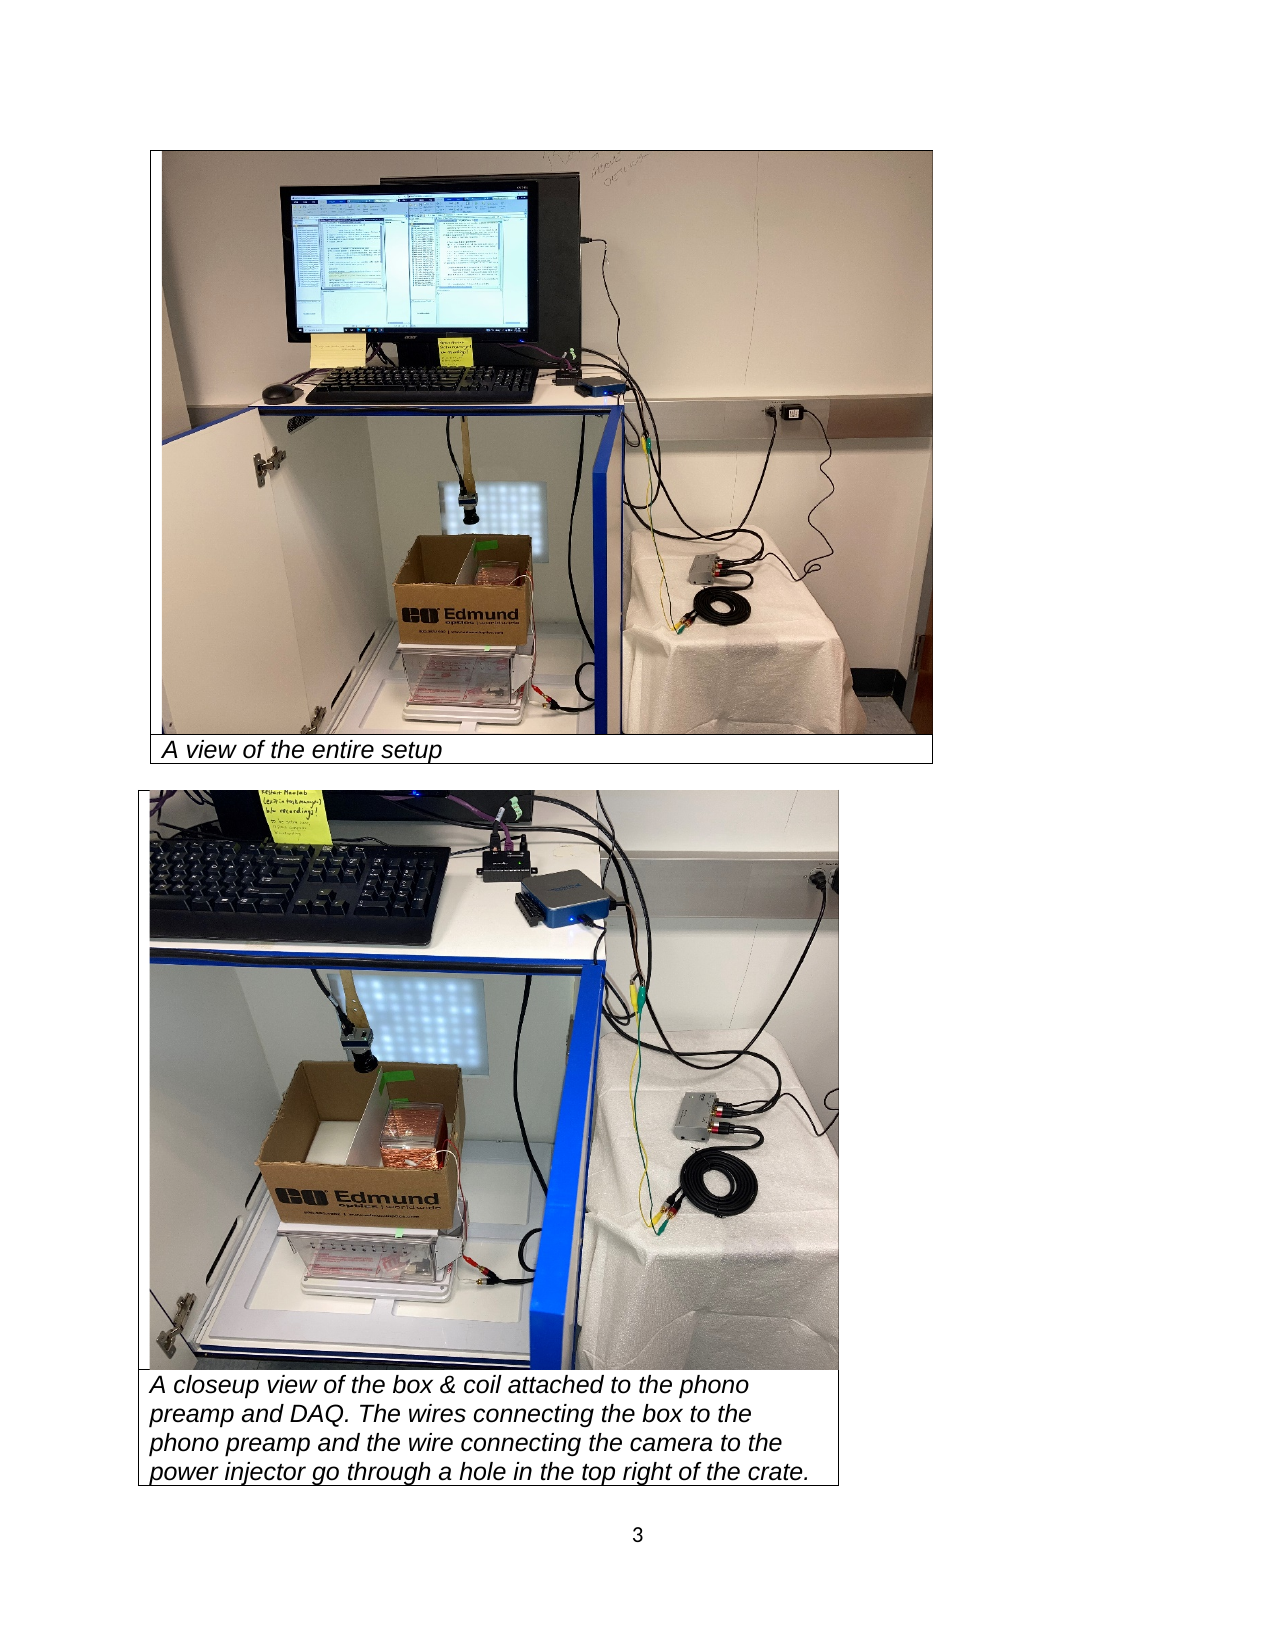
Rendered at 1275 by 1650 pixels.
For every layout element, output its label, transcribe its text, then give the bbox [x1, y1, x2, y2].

picture [161, 151, 933, 734]
table_cell A closeup view of the box & coil attached to the phono preamp and DAQ. The wires connecting the box to the phono preamp and the wire connecting the camera to the power injector go through a hole in the top right of the crate. [139, 1370, 838, 1485]
table_cell A view of the entire setup [151, 735, 932, 763]
table_header [139, 791, 149, 1369]
picture [149, 790, 839, 1370]
table_header [151, 151, 161, 733]
